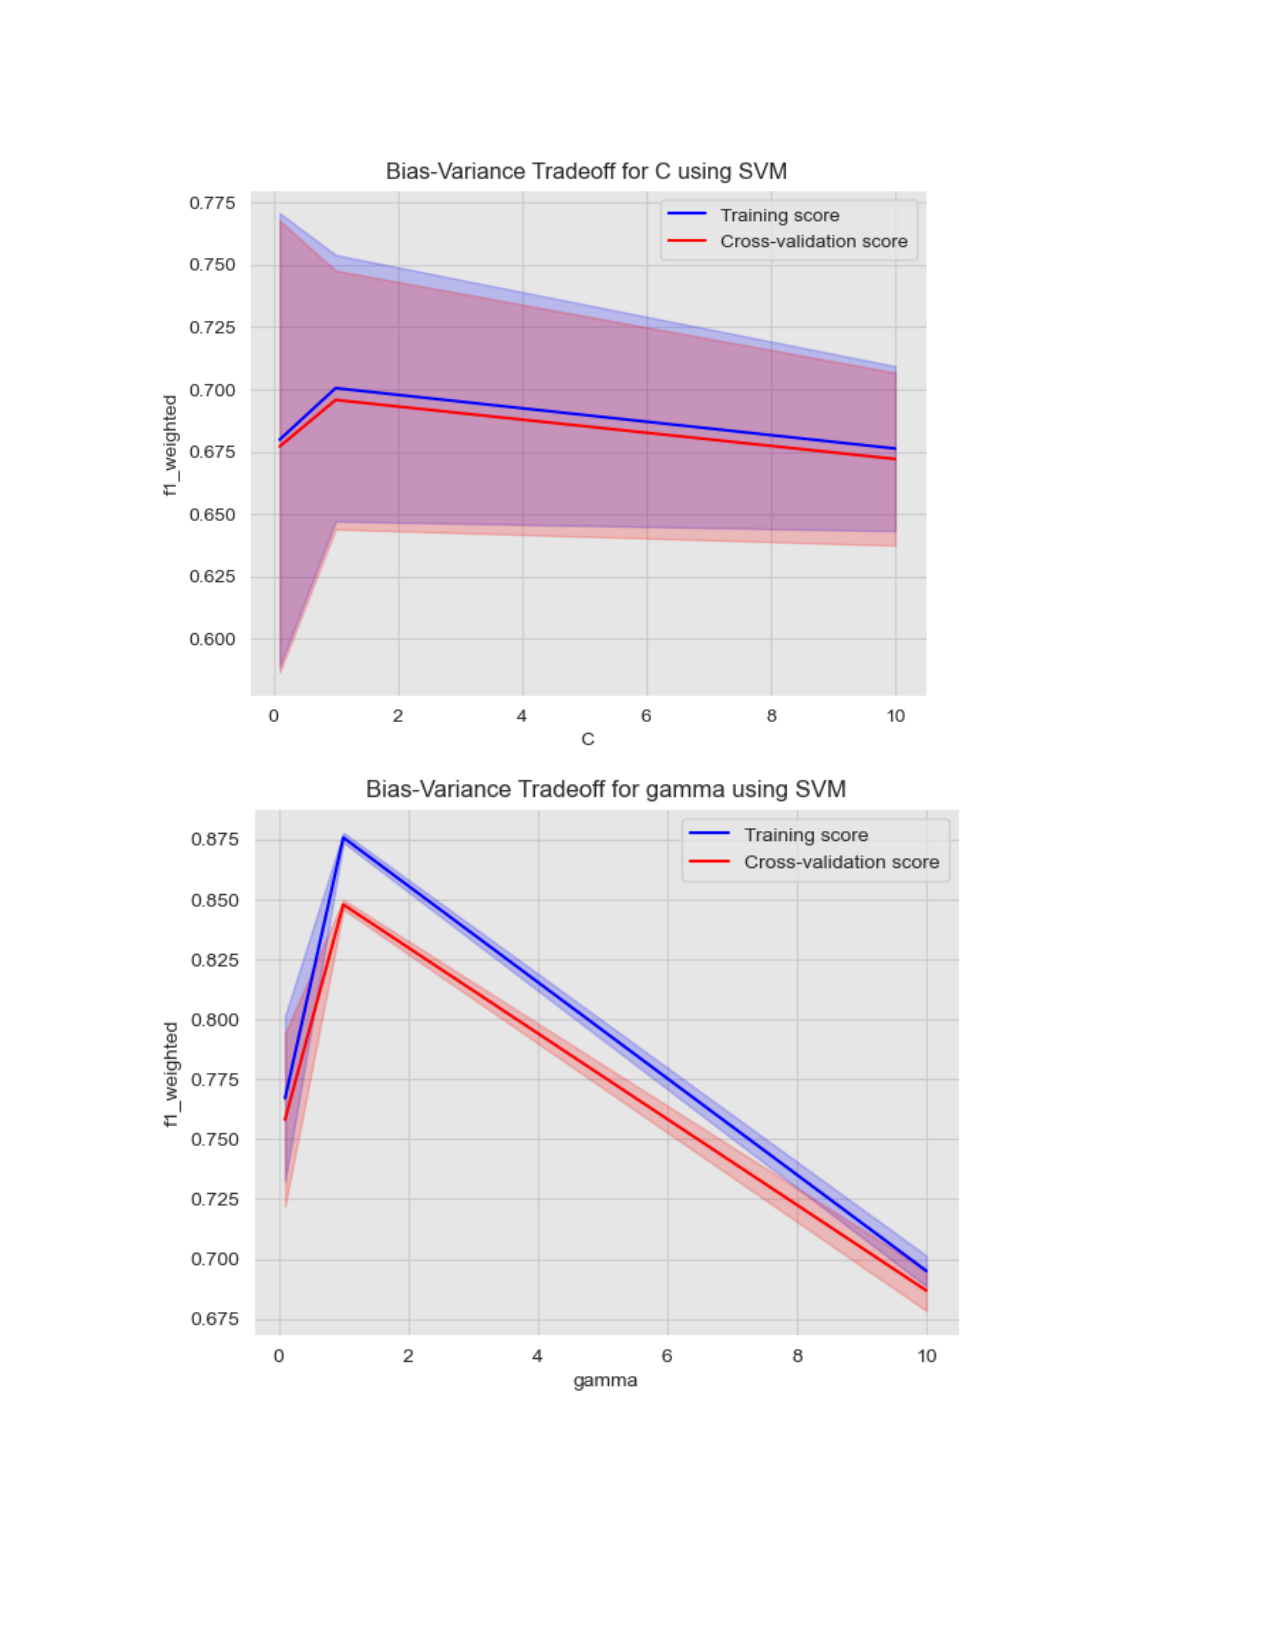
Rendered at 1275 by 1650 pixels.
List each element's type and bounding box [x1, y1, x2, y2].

picture [150, 150, 939, 763]
picture [150, 766, 972, 1405]
